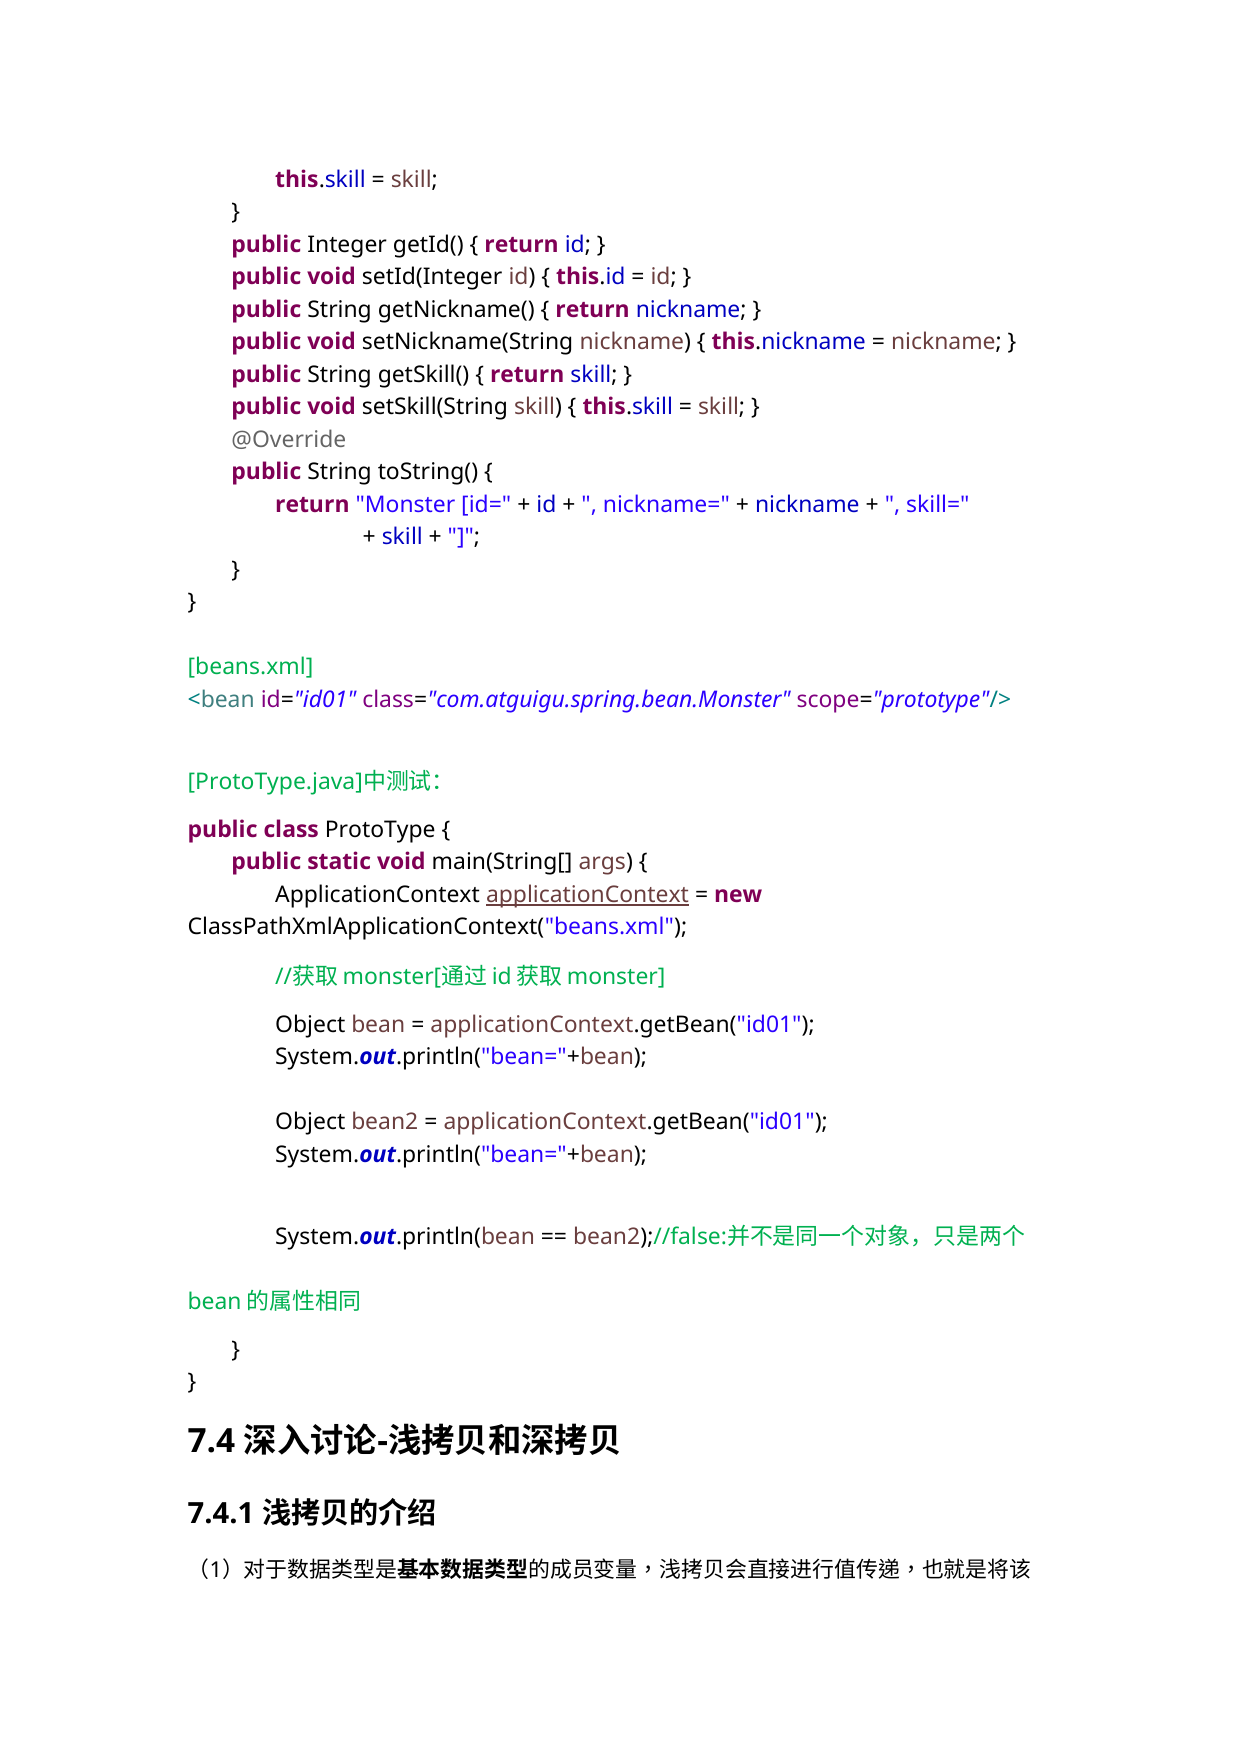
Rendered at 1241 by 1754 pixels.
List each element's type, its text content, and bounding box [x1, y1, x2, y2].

text public Integer getId() { return id; } [187, 227, 1053, 259]
text } [187, 552, 1053, 584]
text ApplicationContext applicationContext = new ClassPathXmlApplicationContext("beans.xml"); [187, 877, 1053, 942]
subtitle 7.4.1 浅拷贝的介绍 [187, 1479, 1053, 1544]
text //获取monster[通过id获取monster] [187, 942, 1053, 1007]
text } [187, 1332, 1053, 1364]
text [187, 1552, 1053, 1584]
subtitle 7.4 深入讨论-浅拷贝和深拷贝 [187, 1405, 1053, 1470]
text public void setSkill(String skill) { this.skill = skill; } [187, 389, 1053, 422]
text public static void main(String[] args) { [187, 844, 1053, 877]
text } [187, 1364, 1053, 1397]
text public String toString() { [187, 454, 1053, 487]
text + skill + "]"; [187, 519, 1053, 552]
text public String getNickname() { return nickname; } [187, 292, 1053, 324]
text Object bean2 = applicationContext.getBean("id01"); [187, 1104, 1053, 1137]
text System.out.println(bean == bean2);//false:并不是同一个对象，只是两个bean的属性相同 [187, 1202, 1053, 1332]
text return "Monster [id=" + id + ", nickname=" + nickname + ", skill=" [187, 487, 1053, 519]
text @Override [187, 422, 1053, 454]
text public void setNickname(String nickname) { this.nickname = nickname; } [187, 324, 1053, 357]
text System.out.println("bean="+bean); [187, 1039, 1053, 1072]
text public String getSkill() { return skill; } [187, 357, 1053, 389]
text public void setId(Integer id) { this.id = id; } [187, 259, 1053, 292]
text [ProtoType.java]中测试： [187, 747, 1053, 812]
text <bean id="id01" class="com.atguigu.spring.bean.Monster" scope="prototype"/> [187, 682, 1053, 714]
text public class ProtoType { [187, 812, 1053, 844]
text System.out.println("bean="+bean); [187, 1137, 1053, 1169]
text [beans.xml] [187, 649, 1053, 682]
text } [187, 194, 1053, 227]
text this.skill = skill; [187, 162, 1053, 194]
text } [187, 584, 1053, 617]
text Object bean = applicationContext.getBean("id01"); [187, 1007, 1053, 1039]
